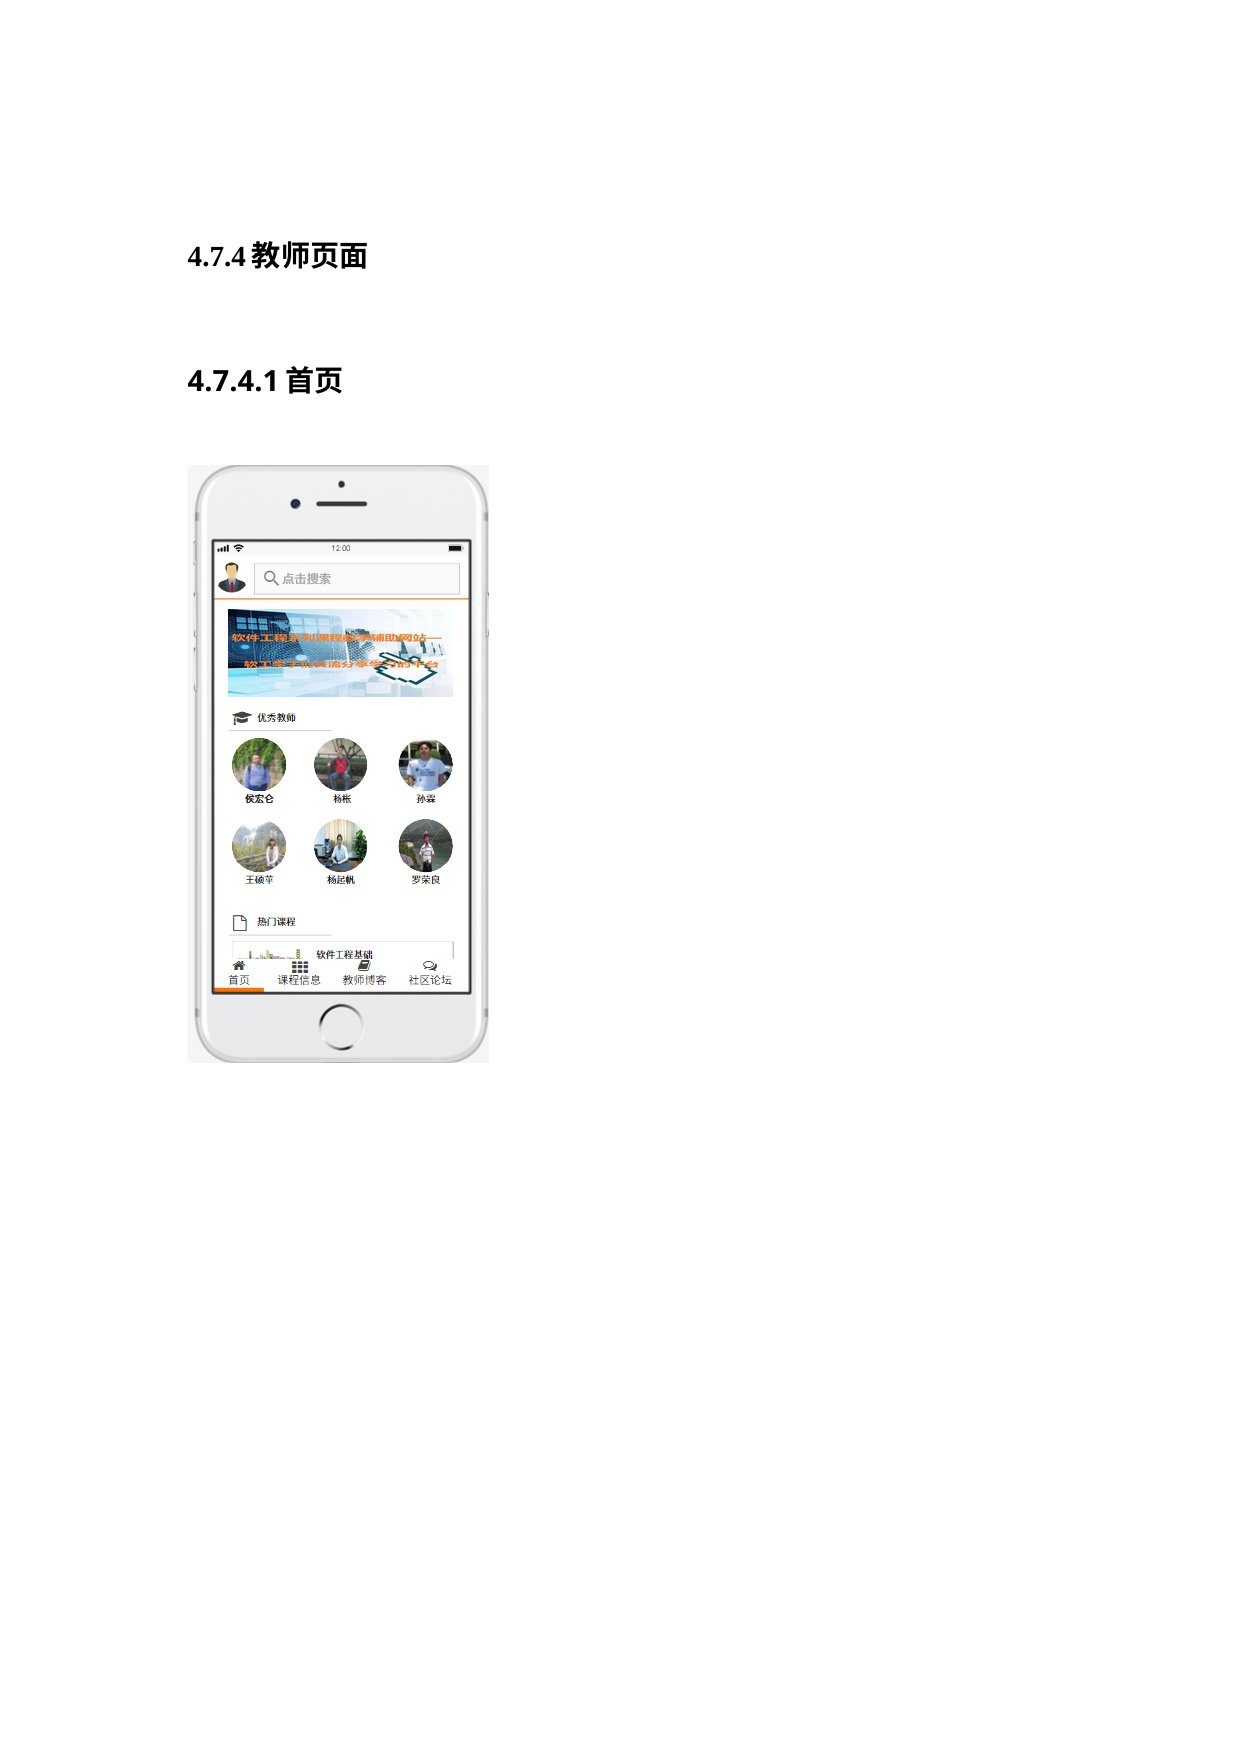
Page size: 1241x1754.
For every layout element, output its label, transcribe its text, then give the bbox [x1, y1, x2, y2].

picture [187, 465, 489, 1063]
subtitle 4.7.4教师页面 [187, 222, 1053, 287]
subtitle 4.7.4.1首页 [187, 347, 1053, 412]
